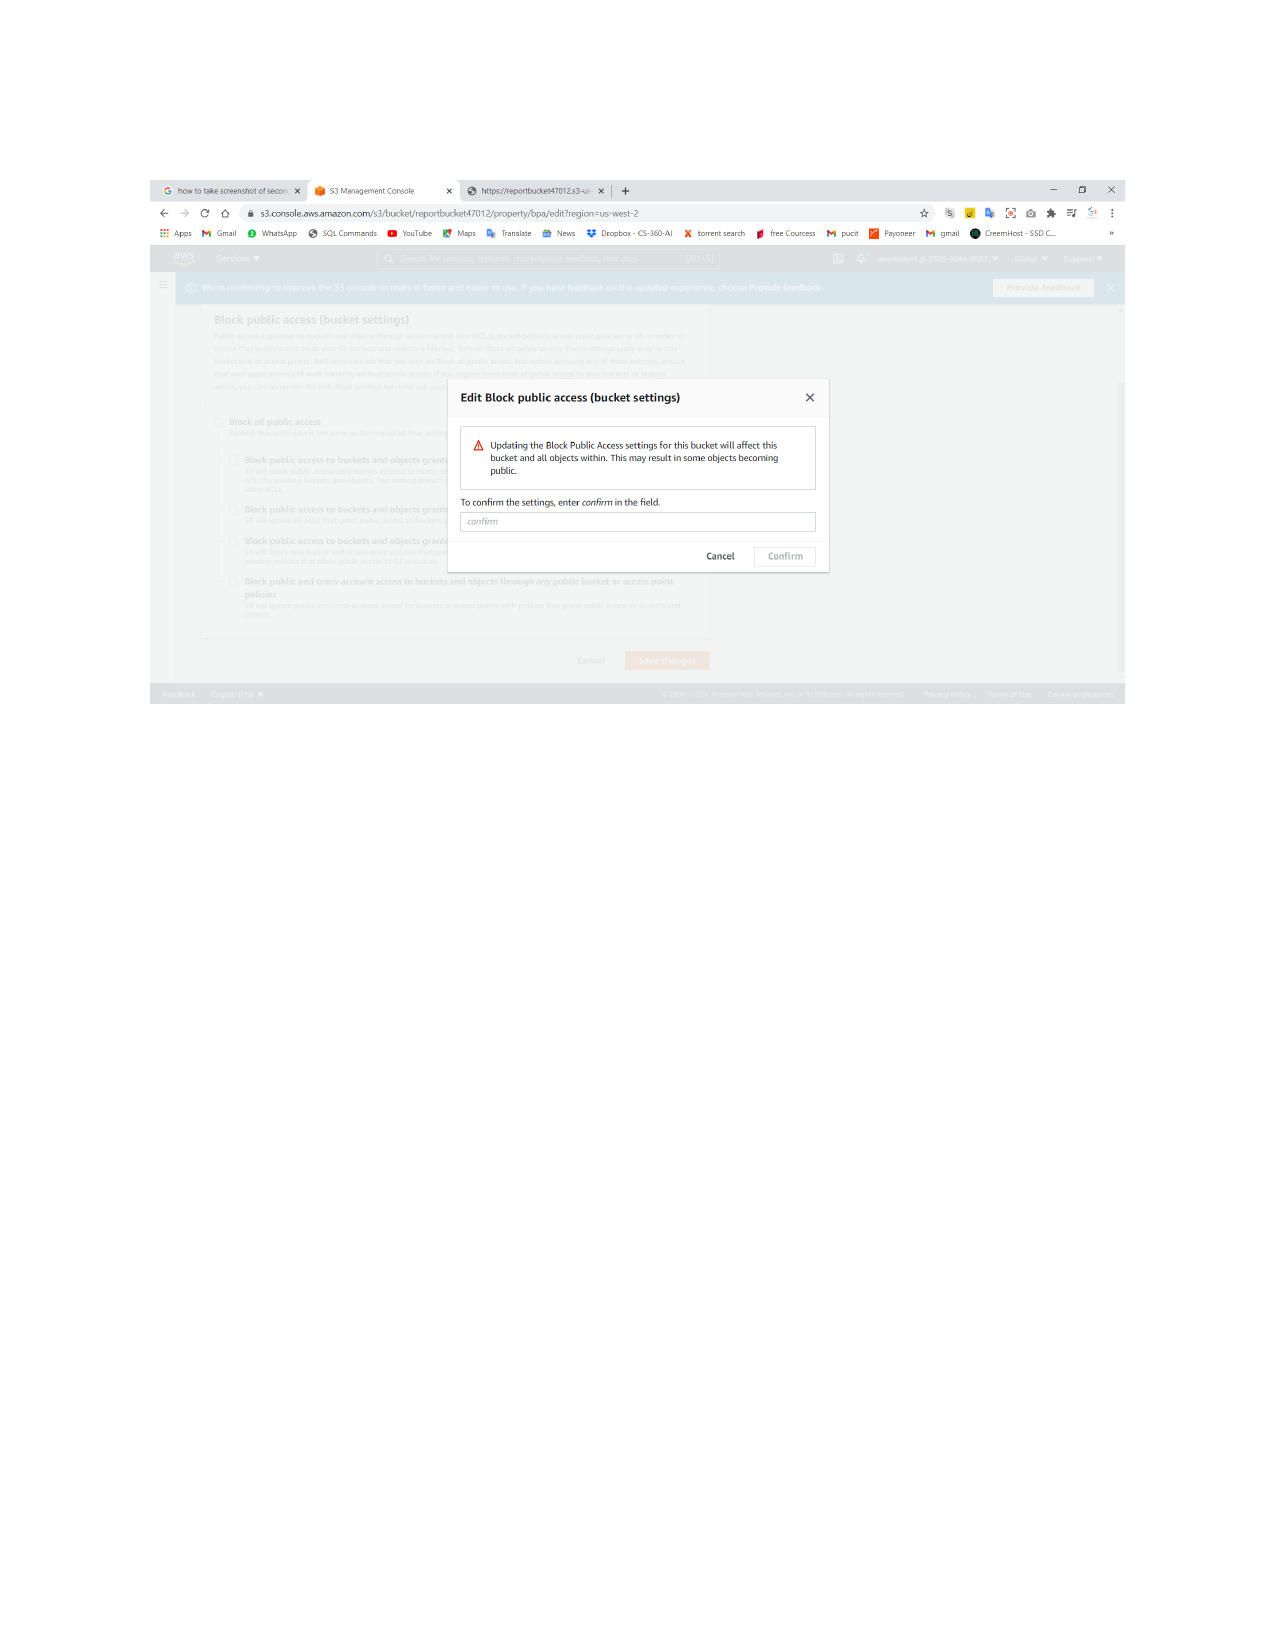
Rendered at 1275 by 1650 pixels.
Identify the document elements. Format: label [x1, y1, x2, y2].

picture [150, 180, 1125, 704]
